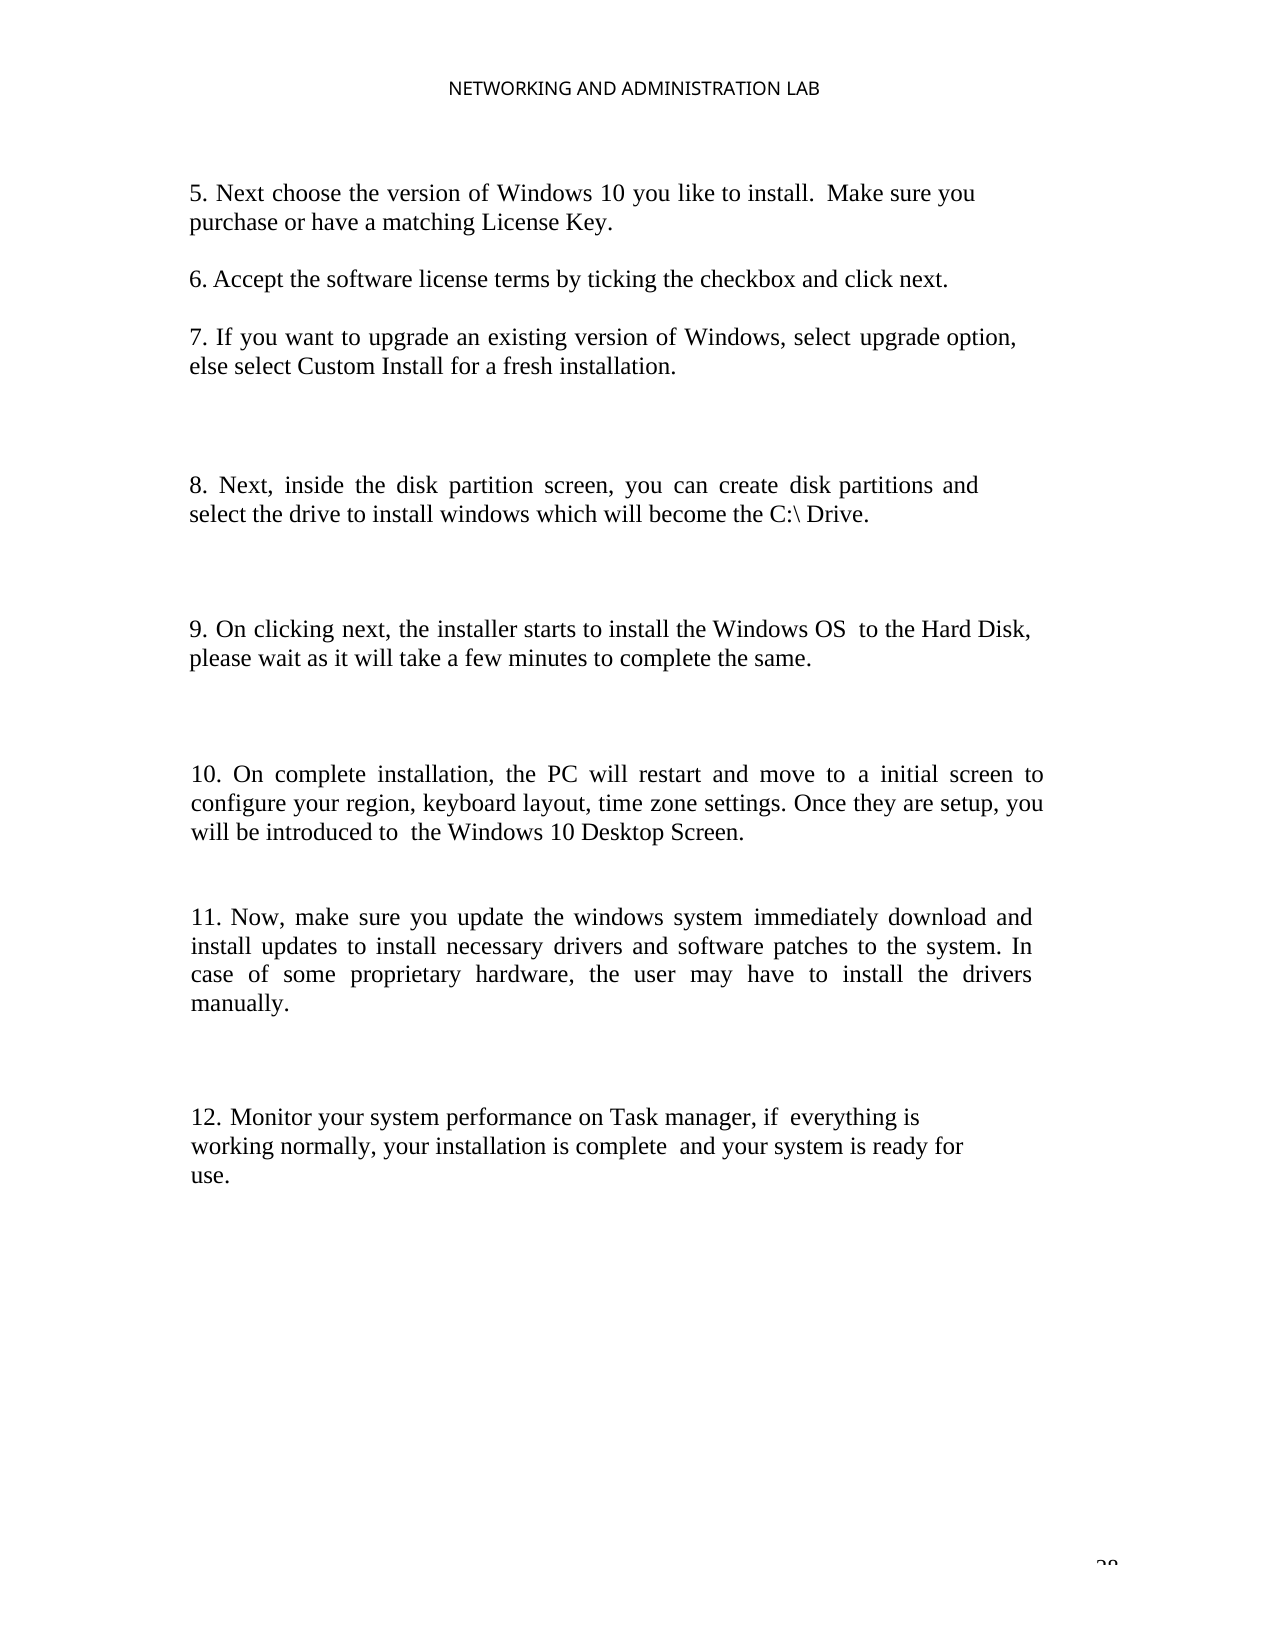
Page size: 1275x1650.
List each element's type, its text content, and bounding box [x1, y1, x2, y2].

list Monitor your system performance on Task manager, if everything is working normally, your installation is complete and your system is ready for use. [191, 1102, 1008, 1189]
list Next choose the version of Windows 10 you like to install. Make sure you purchase or have a matching License Key. [189, 178, 977, 236]
list On clicking next, the installer starts to install the Windows OS to the Hard Disk, please wait as it will take a few minutes to complete the same. [189, 614, 1031, 672]
list Next, inside the disk partition screen, you can create disk partitions and select the drive to install windows which will become the C:\ Drive. [189, 470, 993, 527]
list On complete installation, the PC will restart and move to a initial screen to configure your region, keyboard layout, time zone settings. Once they are setup, you will be introduced to the Windows 10 Desktop Screen. [191, 759, 1044, 845]
list If you want to upgrade an existing version of Windows, select upgrade option, else select Custom Install for a fresh installation. [189, 322, 1024, 379]
list Accept the software license terms by ticking the checkbox and click next. [189, 264, 1275, 293]
list Now, make sure you update the windows system immediately download and install updates to install necessary drivers and software patches to the system. In case of some proprietary hardware, the user may have to install the drivers manually. [191, 902, 1033, 1017]
